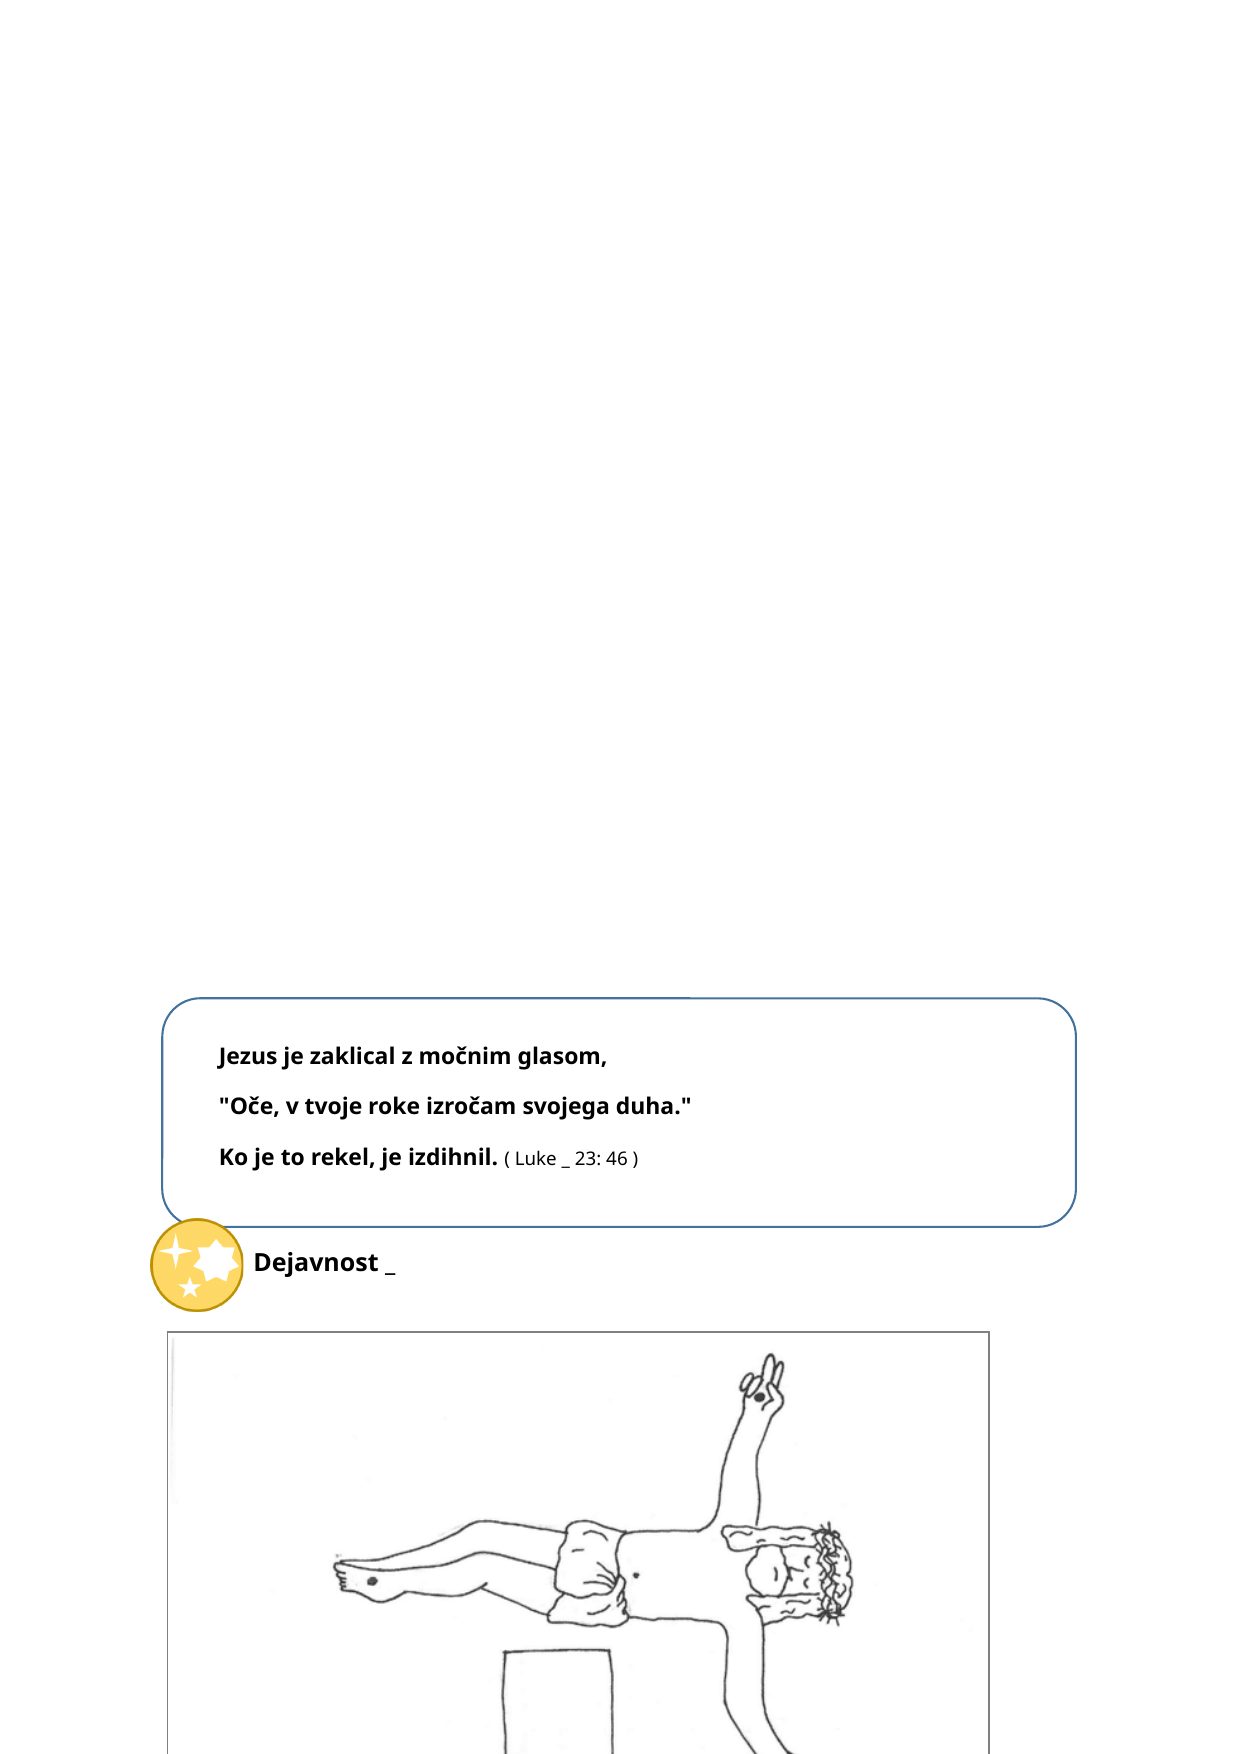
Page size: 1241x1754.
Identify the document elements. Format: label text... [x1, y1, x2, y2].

text "Oče, v tvoje roke izročam svojega duha." [150, 1090, 1090, 1121]
picture [168, 1333, 988, 1754]
text Dejavnost _ [244, 1244, 1090, 1278]
text Jezus je zaklical z močnim glasom, [150, 1040, 1090, 1071]
text Ko je to rekel, je izdihnil. ( Luke _ 23: 46 ) [150, 1141, 1090, 1172]
picture [150, 1218, 244, 1312]
